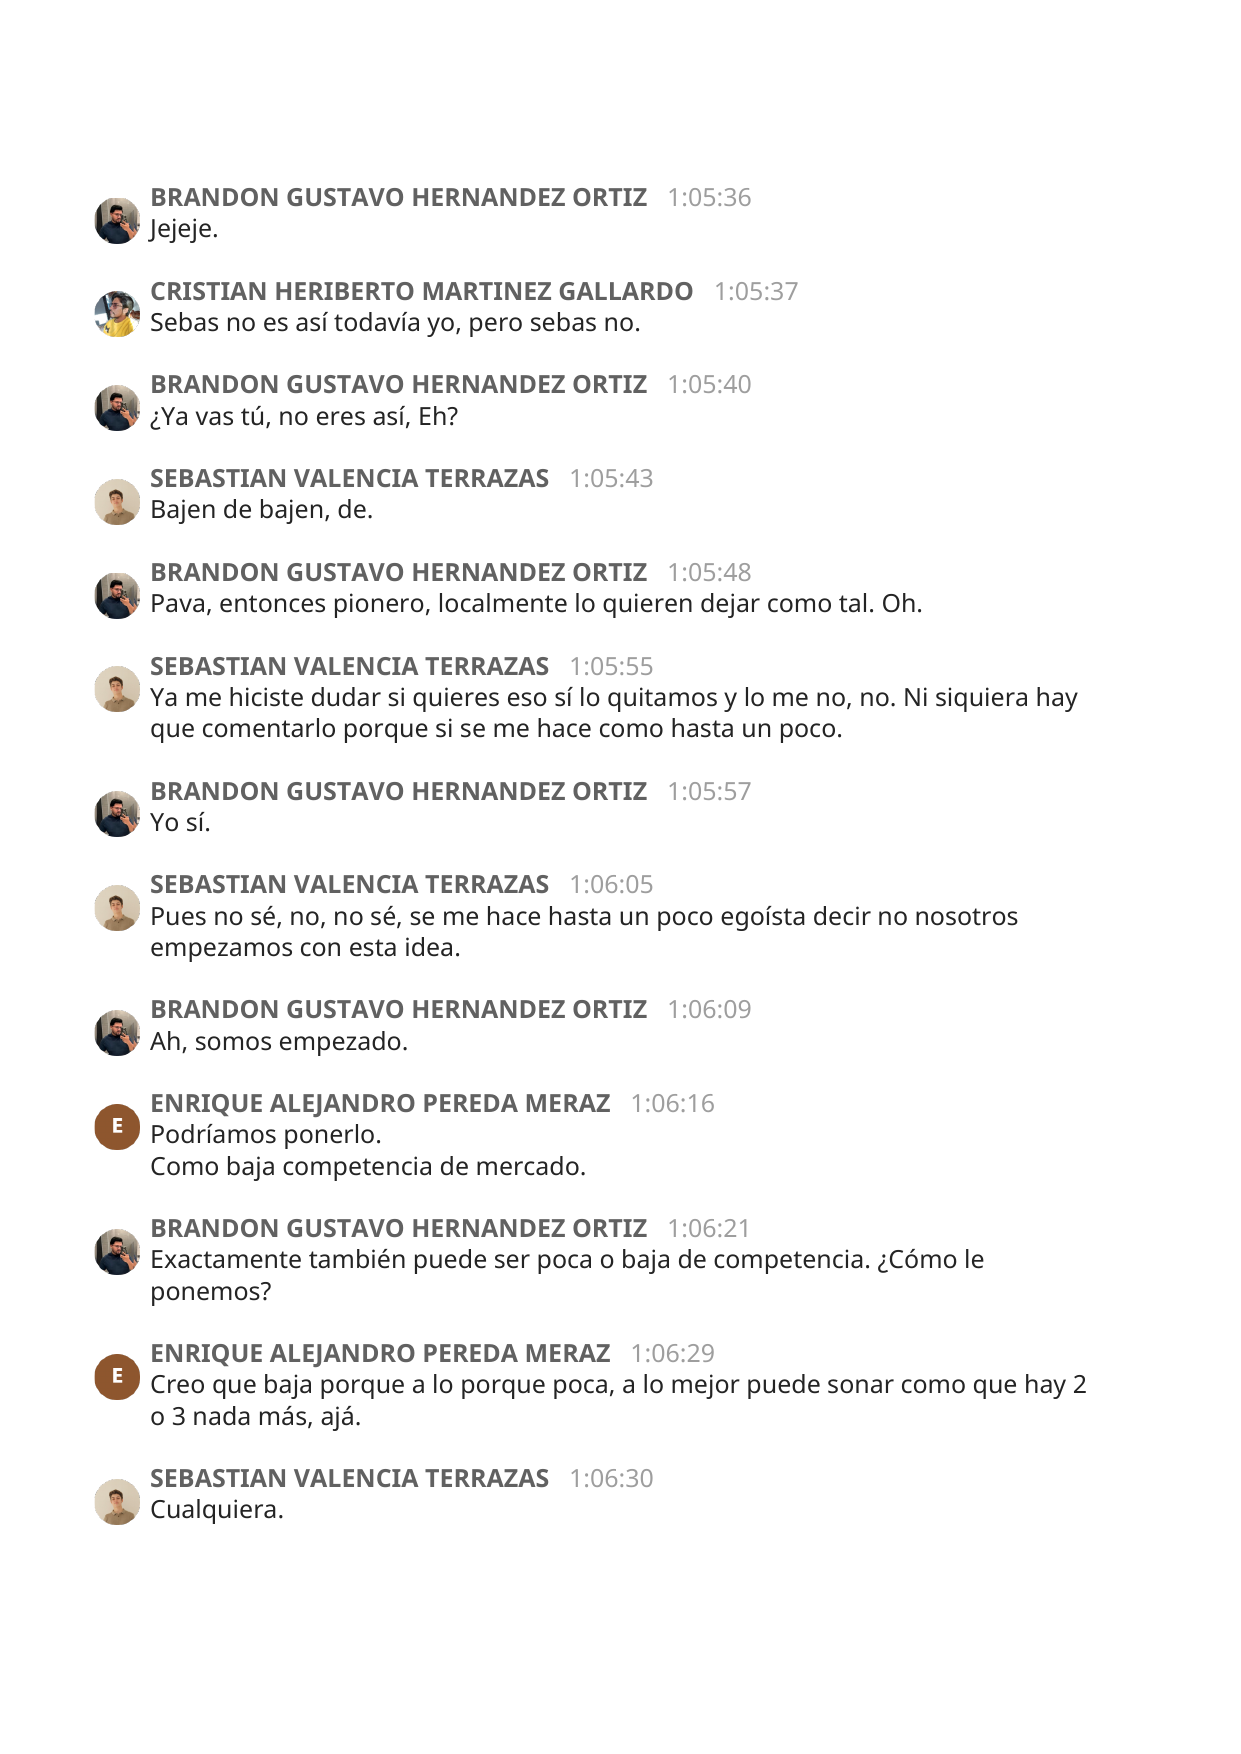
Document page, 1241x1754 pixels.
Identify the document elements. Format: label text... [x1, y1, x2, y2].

picture [94, 479, 140, 525]
text SEBASTIAN VALENCIA TERRAZAS 1:05:43 Bajen de bajen, de. [150, 431, 1090, 525]
picture [94, 1354, 140, 1400]
text ENRIQUE ALEJANDRO PEREDA MERAZ 1:06:29 Creo que baja porque a lo porque poca, a lo mejor puede sonar como que hay 2 o 3 nada más, ajá. [150, 1306, 1090, 1431]
picture [94, 885, 140, 931]
picture [94, 198, 140, 244]
text BRANDON GUSTAVO HERNANDEZ ORTIZ 1:05:40 ¿Ya vas tú, no eres así, Eh? [150, 337, 1090, 431]
text BRANDON GUSTAVO HERNANDEZ ORTIZ 1:05:57 Yo sí. [150, 744, 1090, 837]
picture [94, 666, 140, 712]
picture [94, 1229, 140, 1275]
text BRANDON GUSTAVO HERNANDEZ ORTIZ 1:06:21 Exactamente también puede ser poca o baja de competencia. ¿Cómo le ponemos? [150, 1181, 1090, 1306]
picture [94, 385, 140, 431]
text SEBASTIAN VALENCIA TERRAZAS 1:06:05 Pues no sé, no, no sé, se me hace hasta un poco egoísta decir no nosotros empezamos con esta idea. [150, 837, 1090, 962]
picture [94, 291, 140, 337]
text CRISTIAN HERIBERTO MARTINEZ GALLARDO 1:05:37 Sebas no es así todavía yo, pero sebas no. [150, 244, 1090, 337]
text BRANDON GUSTAVO HERNANDEZ ORTIZ 1:06:09 Ah, somos empezado. [150, 962, 1090, 1056]
picture [94, 1479, 140, 1525]
text ENRIQUE ALEJANDRO PEREDA MERAZ 1:06:16 Podríamos ponerlo. Como baja competencia de mercado. [150, 1056, 1090, 1181]
picture [94, 1010, 140, 1056]
picture [94, 573, 140, 619]
text SEBASTIAN VALENCIA TERRAZAS 1:05:55 Ya me hiciste dudar si quieres eso sí lo quitamos y lo me no, no. Ni siquiera hay que comentarlo porque si se me hace como hasta un poco. [150, 619, 1090, 744]
text BRANDON GUSTAVO HERNANDEZ ORTIZ 1:05:36 Jejeje. [150, 150, 1090, 244]
picture [94, 1104, 140, 1150]
picture [94, 791, 140, 837]
text SEBASTIAN VALENCIA TERRAZAS 1:06:30 Cualquiera. [150, 1431, 1090, 1525]
text BRANDON GUSTAVO HERNANDEZ ORTIZ 1:05:48 Pava, entonces pionero, localmente lo quieren dejar como tal. Oh. [150, 525, 1090, 619]
